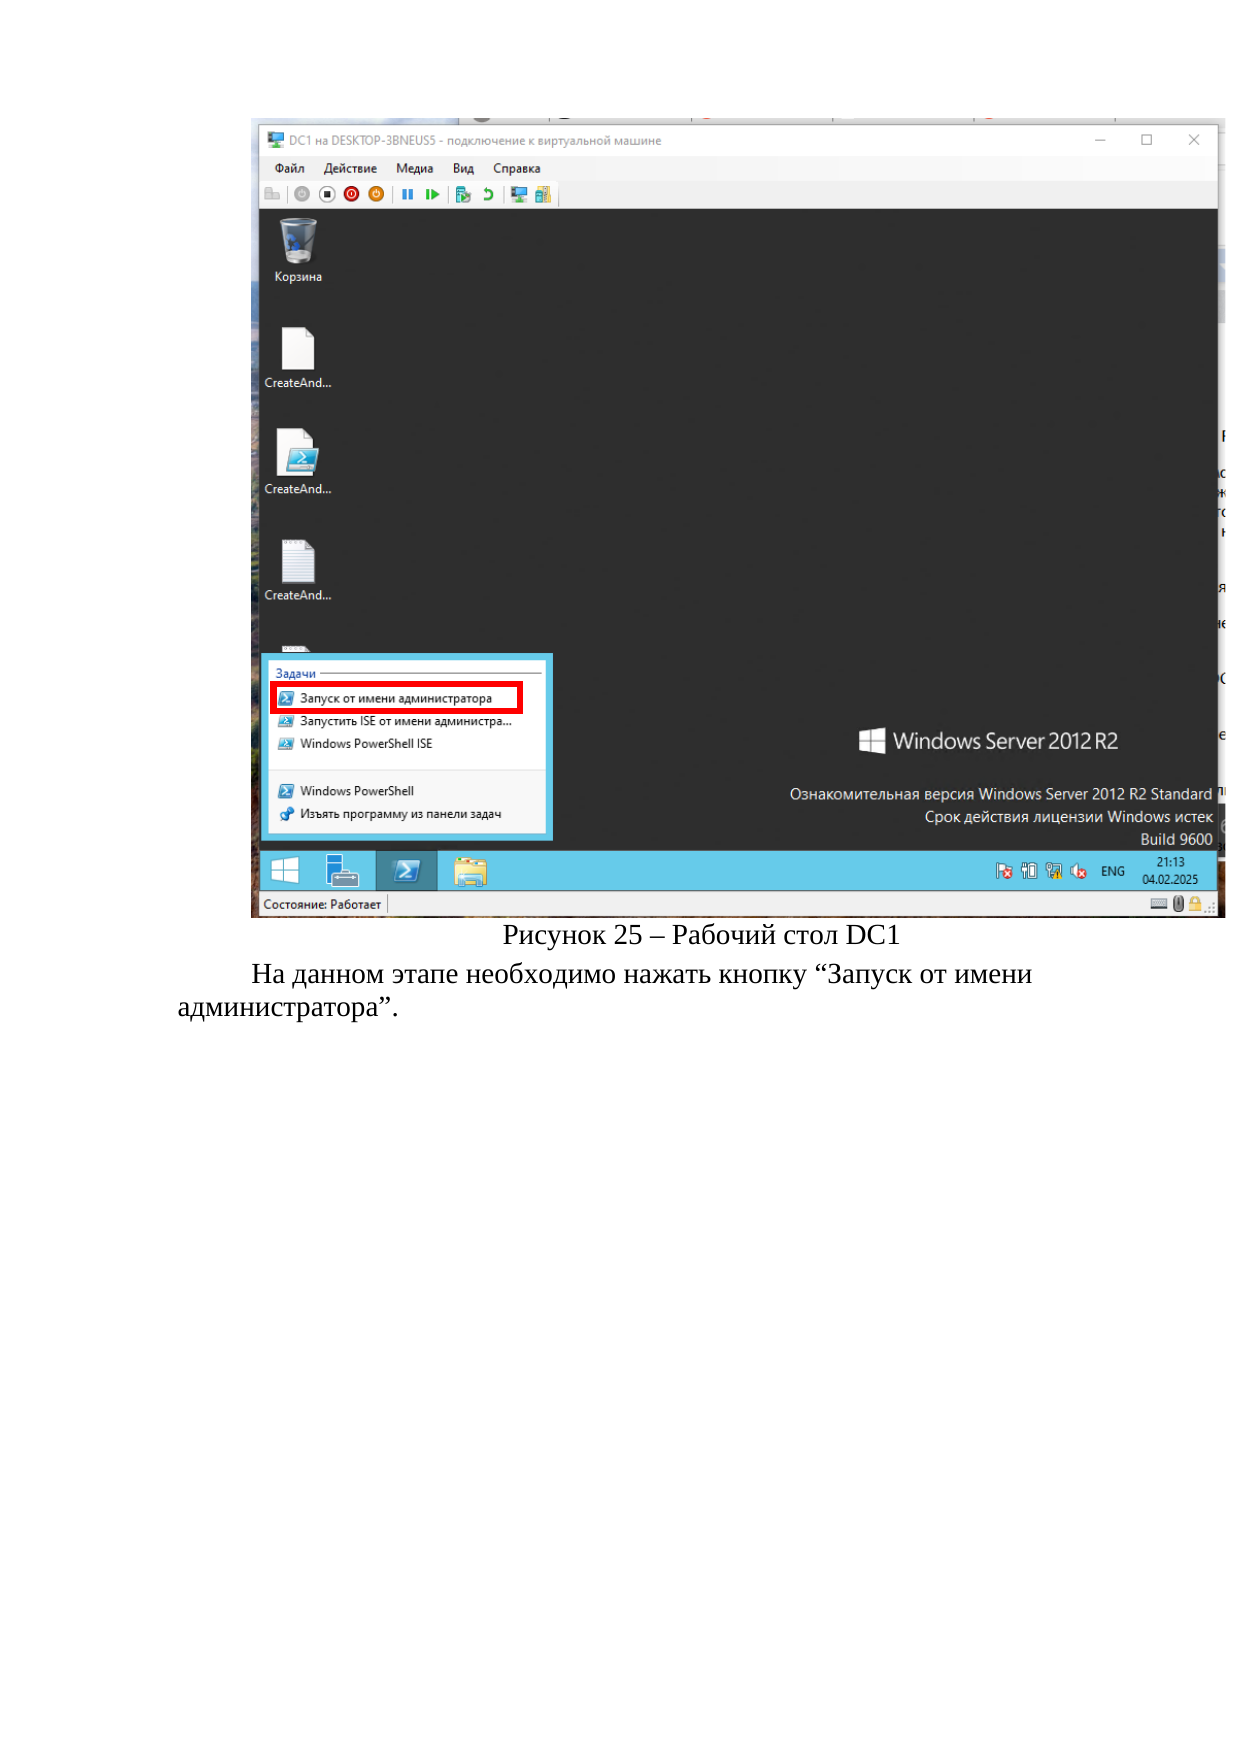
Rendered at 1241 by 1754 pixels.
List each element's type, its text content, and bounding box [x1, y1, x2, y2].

text На данном этапе необходимо нажать кнопку “Запуск от имени администратора”. [177, 956, 1152, 1023]
picture [251, 118, 1226, 918]
text Рисунок 25 – Рабочий стол DC1 [177, 917, 1152, 951]
